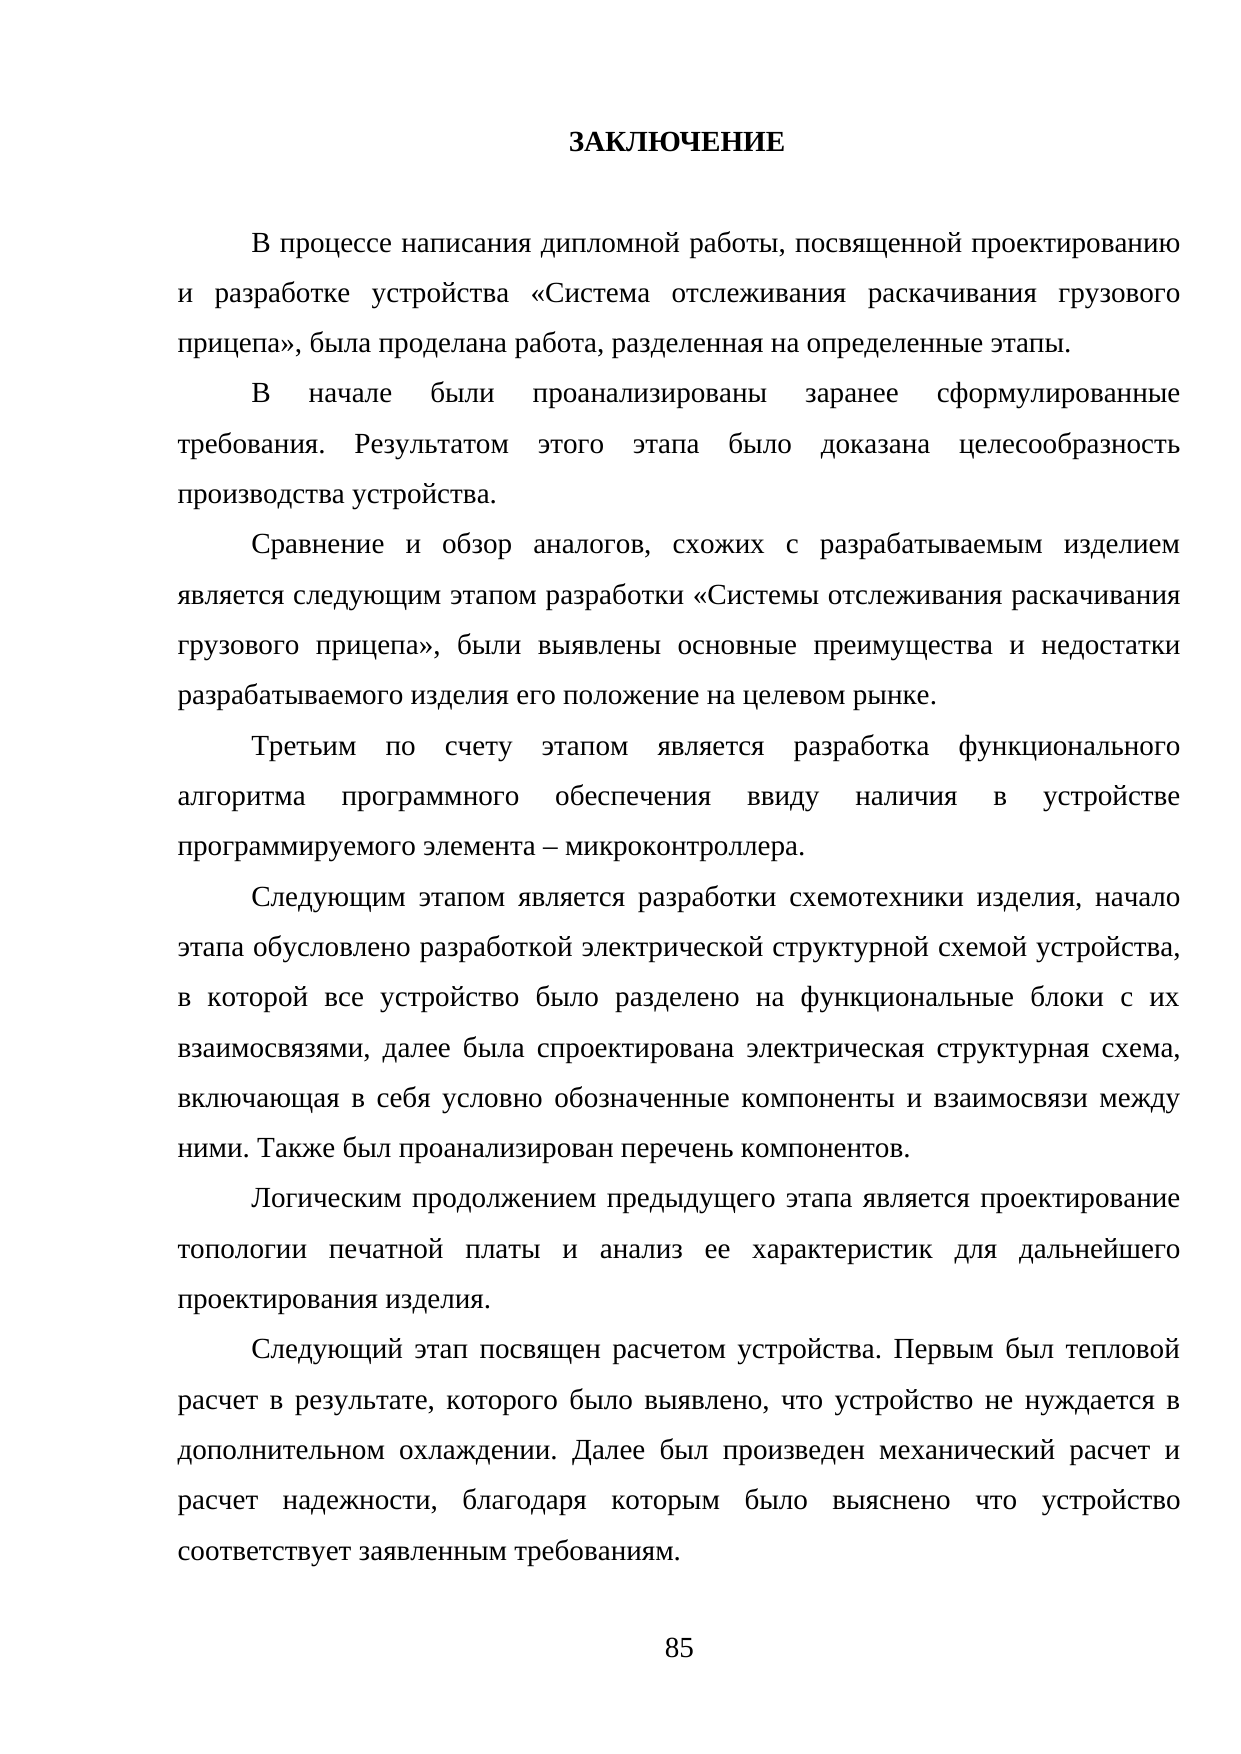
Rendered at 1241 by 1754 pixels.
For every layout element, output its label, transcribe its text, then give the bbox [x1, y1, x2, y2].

text Сравнение и обзор аналогов, схожих с разрабатываемым изделием является следующим этапом разработки «Системы отслеживания раскачивания грузового прицепа», были выявлены основные преимущества и недостатки разрабатываемого изделия его положение на целевом рынке. [177, 527, 1181, 711]
text В начале были проанализированы заранее сформулированные требования. Результатом этого этапа было доказана целесообразность производства устройства. [177, 376, 1181, 510]
text Следующий этап посвящен расчетом устройства. Первым был тепловой расчет в результате, которого было выявлено, что устройство не нуждается в дополнительном охлаждении. Далее был произведен механический расчет и расчет надежности, благодаря которым было выяснено что устройство соответствует заявленным требованиям. [177, 1332, 1181, 1566]
subtitle ЗАКЛЮЧЕНИЕ [177, 124, 1181, 158]
text Логическим продолжением предыдущего этапа является проектирование топологии печатной платы и анализ ее характеристик для дальнейшего проектирования изделия. [177, 1181, 1181, 1315]
text Третьим по счету этапом является разработка функционального алгоритма программного обеспечения ввиду наличия в устройстве программируемого элемента – микроконтроллера. [177, 728, 1181, 862]
text В процессе написания дипломной работы, посвященной проектированию и разработке устройства «Система отслеживания раскачивания грузового прицепа», была проделана работа, разделенная на определенные этапы. [177, 225, 1181, 359]
text Следующим этапом является разработки схемотехники изделия, начало этапа обусловлено разработкой электрической структурной схемой устройства, в которой все устройство было разделено на функциональные блоки с их взаимосвязями, далее была спроектирована электрическая структурная схема, включающая в себя условно обозначенные компоненты и взаимосвязи между ними. Также был проанализирован перечень компонентов. [177, 879, 1181, 1164]
